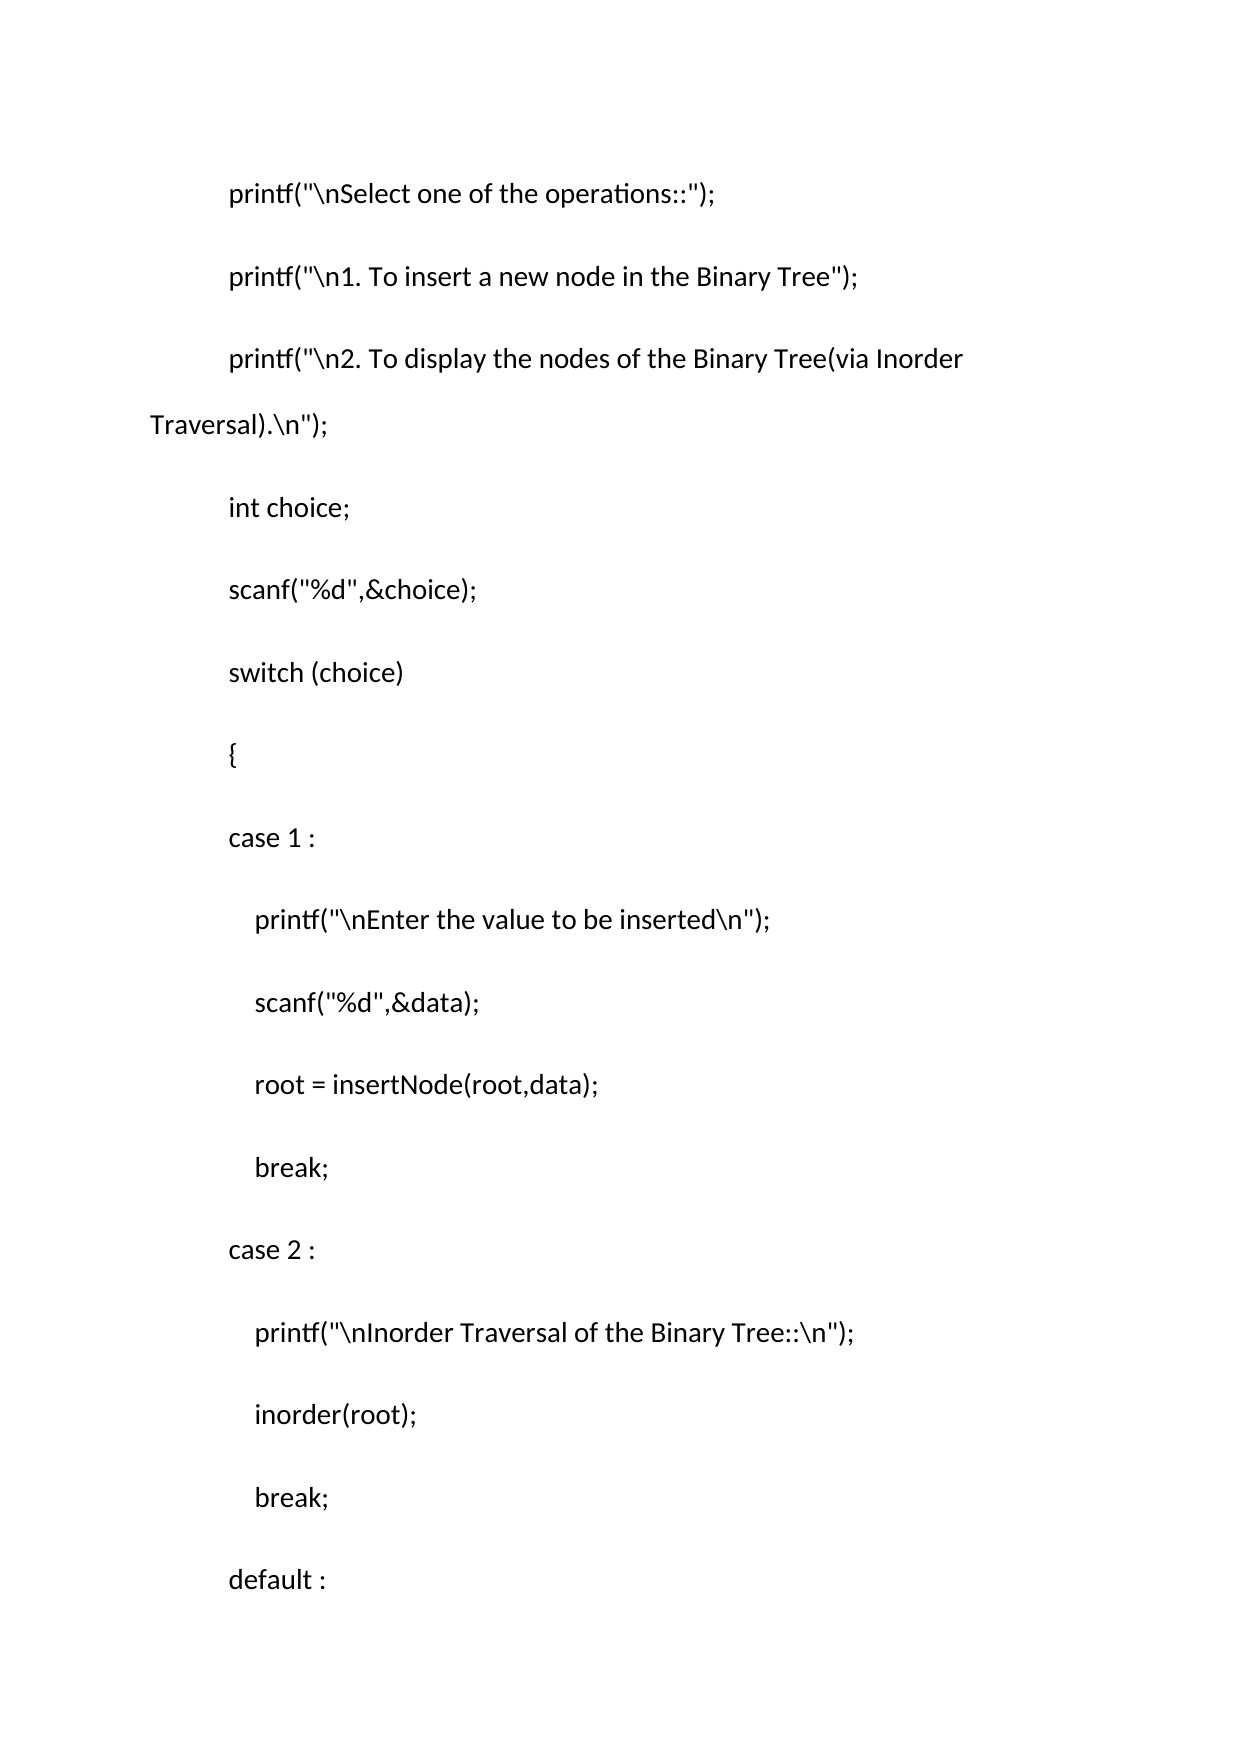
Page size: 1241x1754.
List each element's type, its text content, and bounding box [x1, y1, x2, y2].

text break; [150, 1453, 1090, 1514]
text scanf("%d",&choice); [150, 546, 1090, 607]
text printf("\nEnter the value to be inserted\n"); [150, 876, 1090, 937]
text { [150, 711, 1090, 772]
text case 2 : [150, 1206, 1090, 1267]
text printf("\nSelect one of the operations::"); [150, 150, 1090, 211]
text root = insertNode(root,data); [150, 1041, 1090, 1102]
text int choice; [150, 463, 1090, 524]
text break; [150, 1123, 1090, 1184]
text printf("\n2. To display the nodes of the Binary Tree(via Inorder Traversal).\n"); [150, 315, 1090, 442]
text inorder(root); [150, 1371, 1090, 1432]
text scanf("%d",&data); [150, 958, 1090, 1019]
text printf("\nInorder Traversal of the Binary Tree::\n"); [150, 1288, 1090, 1349]
text default : [150, 1536, 1090, 1597]
text printf("\n1. To insert a new node in the Binary Tree"); [150, 232, 1090, 293]
text switch (choice) [150, 628, 1090, 689]
text case 1 : [150, 793, 1090, 854]
